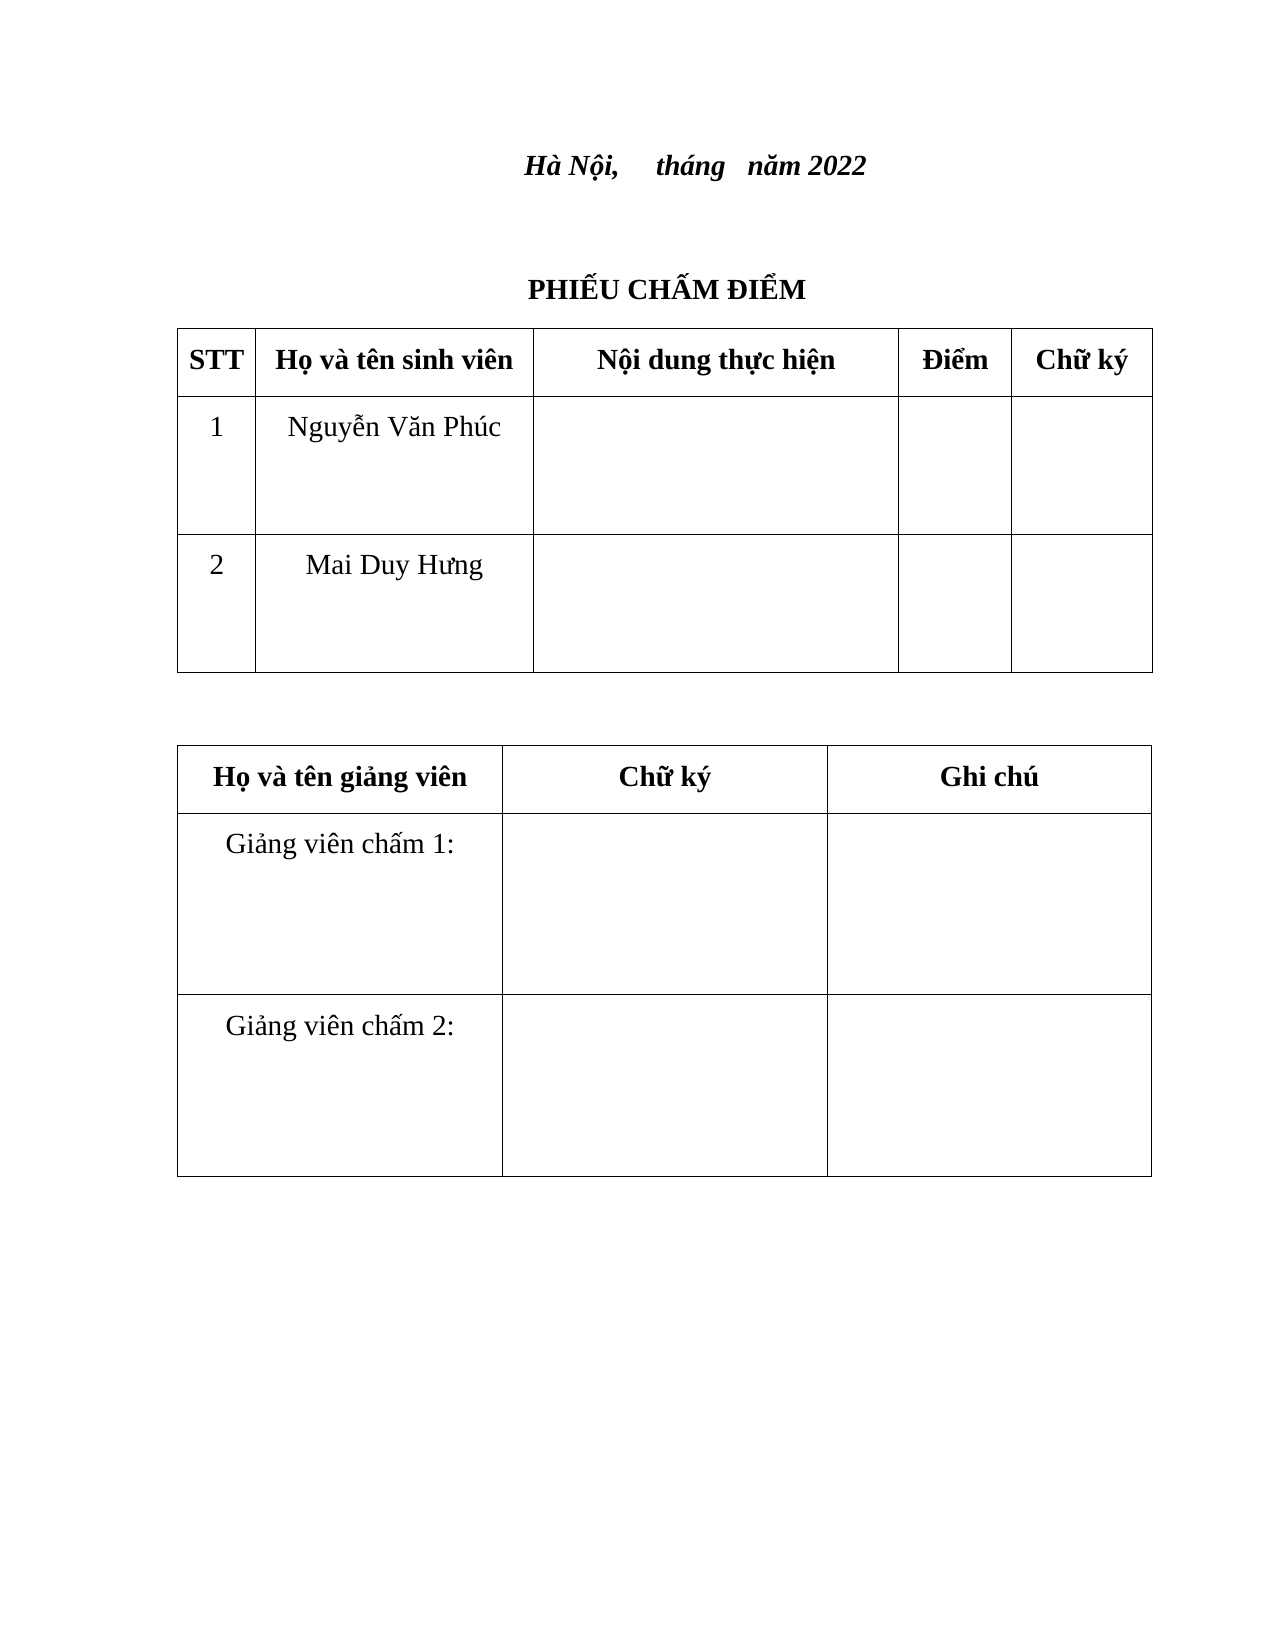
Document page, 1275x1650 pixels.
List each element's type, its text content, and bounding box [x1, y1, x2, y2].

table_cell [899, 397, 1011, 534]
table_header Điểm [899, 329, 1011, 396]
table_cell [1012, 535, 1152, 672]
table_cell [503, 995, 827, 1176]
text Hà Nội, tháng năm 2022 [177, 148, 1157, 181]
table_cell [899, 535, 1011, 672]
table_header Chữ ký [1012, 329, 1152, 396]
table_cell [828, 814, 1151, 994]
table_cell Giảng viên chấm 2: [178, 995, 502, 1176]
text PHIẾU CHẤM ĐIỂM [177, 272, 1157, 306]
table_cell 2 [178, 535, 255, 672]
table_header Ghi chú [828, 746, 1151, 813]
table_cell [828, 995, 1151, 1176]
table_header Họ và tên sinh viên [256, 329, 533, 396]
table_cell Nguyễn Văn Phúc [256, 397, 533, 534]
table_header STT [178, 329, 255, 396]
table_cell Mai Duy Hưng [256, 535, 533, 672]
table_cell 1 [178, 397, 255, 534]
table_header Họ và tên giảng viên [178, 746, 502, 813]
table_cell [534, 535, 898, 672]
table_header Chữ ký [503, 746, 827, 813]
table_cell [503, 814, 827, 994]
table_cell [1012, 397, 1152, 534]
table_header Nội dung thực hiện [534, 329, 898, 396]
table_cell [534, 397, 898, 534]
table_cell Giảng viên chấm 1: [178, 814, 502, 994]
